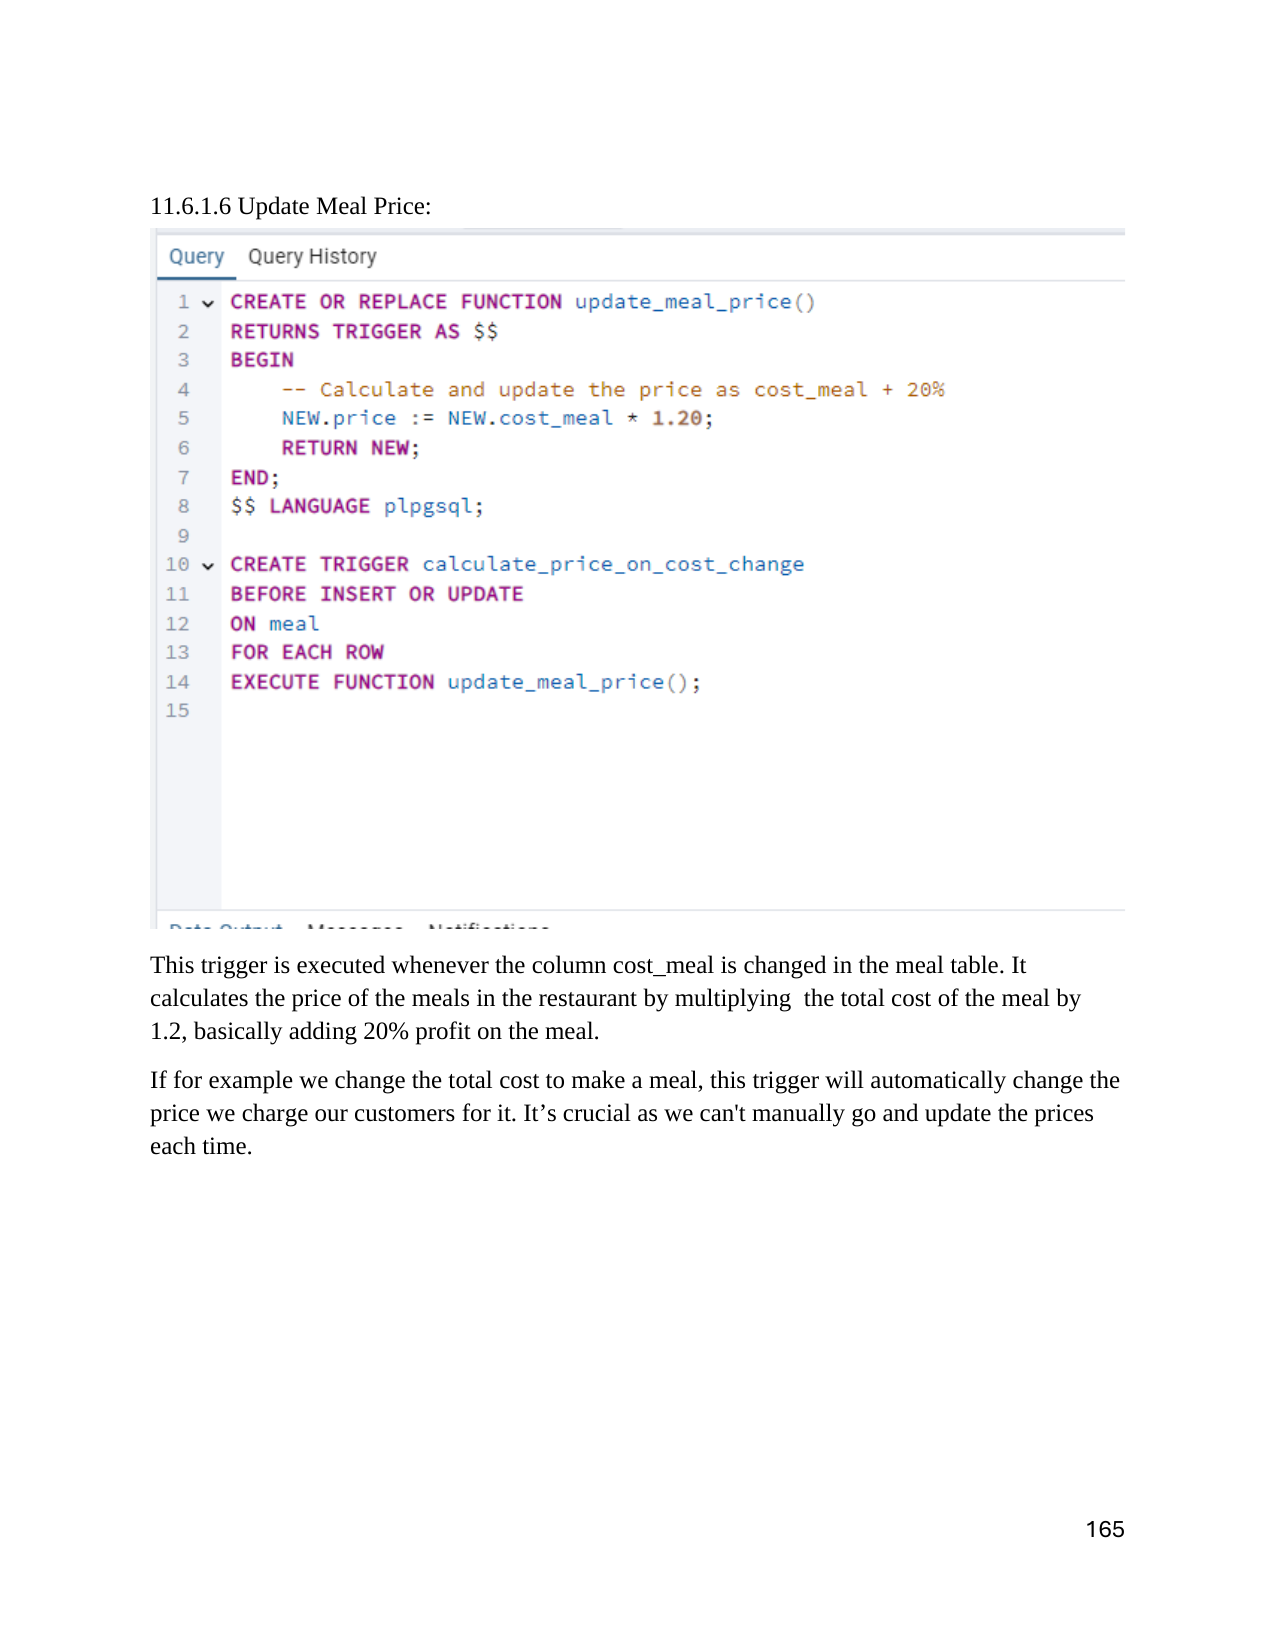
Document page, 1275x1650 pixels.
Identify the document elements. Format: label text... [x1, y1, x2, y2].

picture [150, 228, 1125, 929]
text This trigger is executed whenever the column cost_meal is changed in the meal table. It calculates the price of the meals in the restaurant by multiplying the total cost of the meal by 1.2, basically adding 20% profit on the meal. [150, 950, 1125, 1044]
text If for example we change the total cost to make a meal, this trigger will automatically change the price we charge our customers for it. It’s crucial as we can't manually go and update the prices each time. [150, 1065, 1125, 1160]
subtitle 11.6.1.6 Update Meal Price: [150, 191, 1125, 220]
